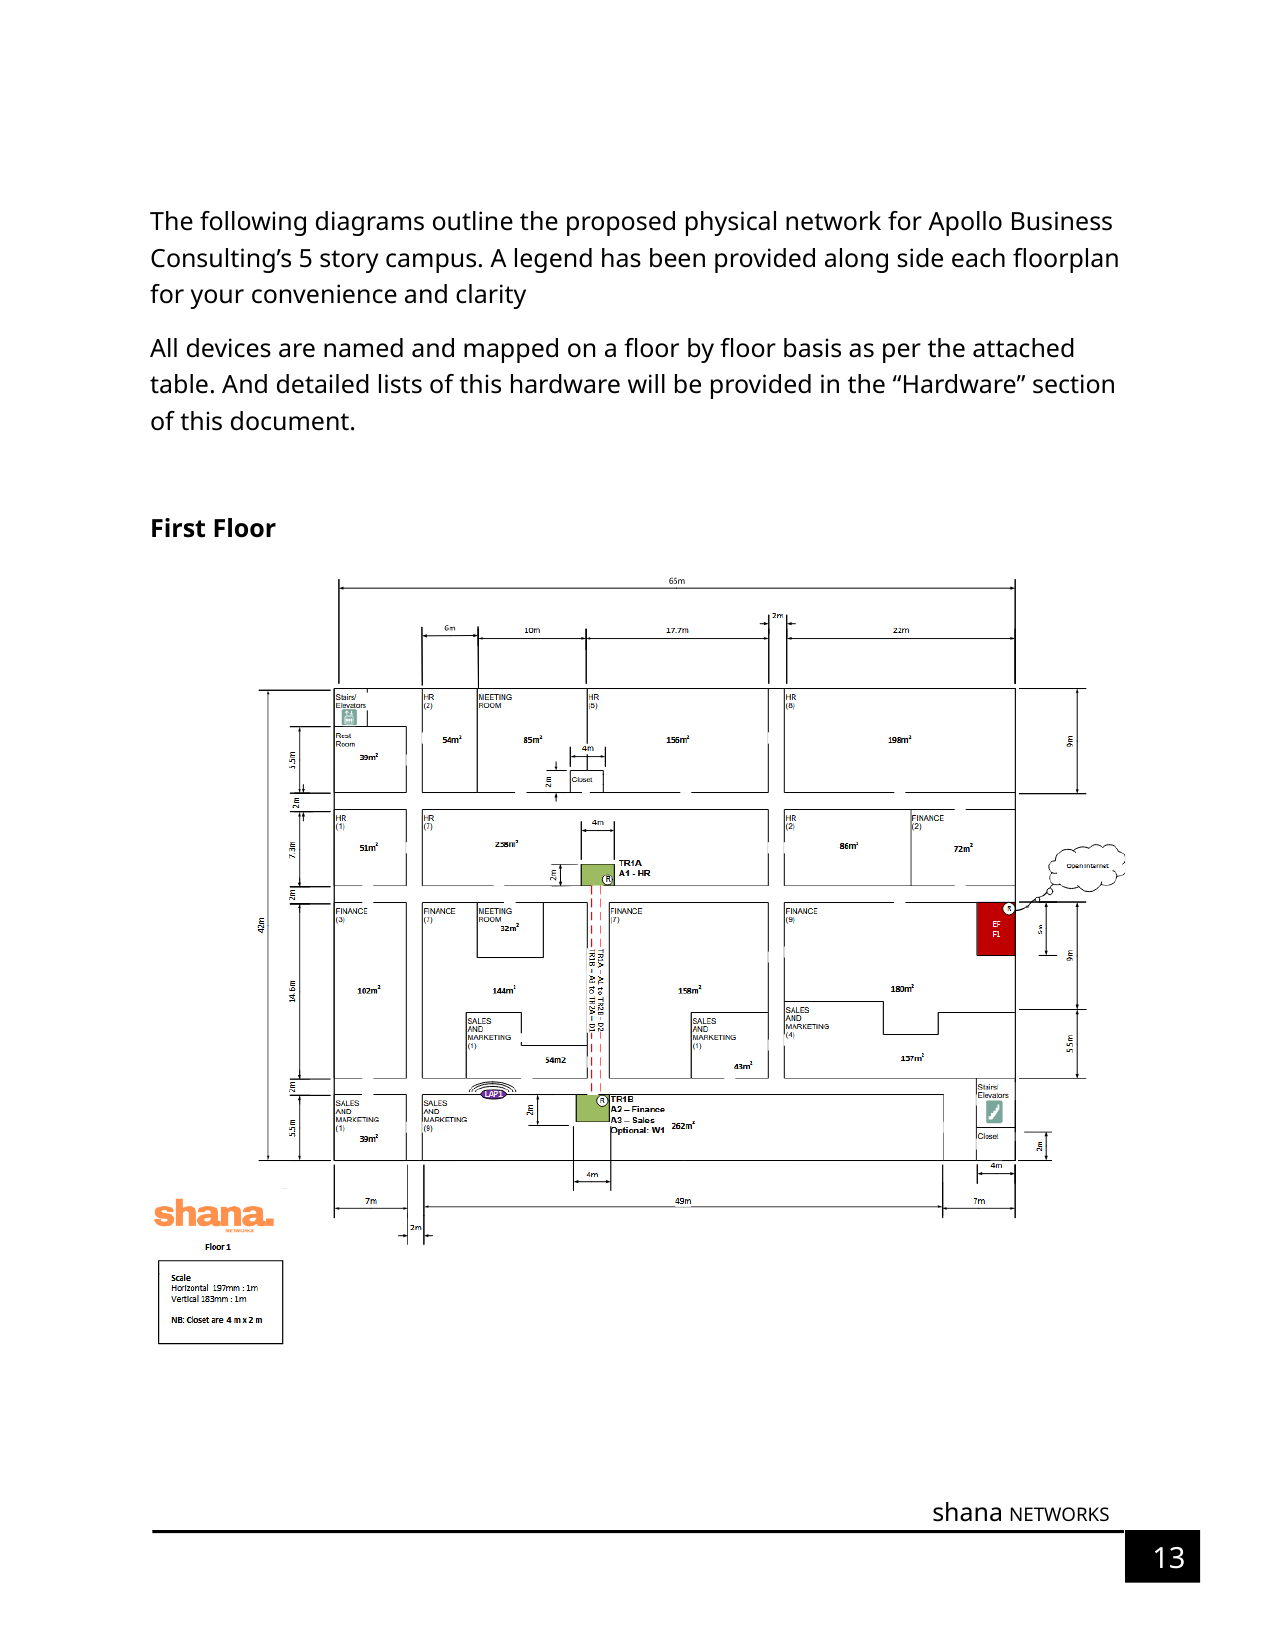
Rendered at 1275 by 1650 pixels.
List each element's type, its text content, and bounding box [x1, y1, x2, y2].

text First Floor [150, 511, 1125, 545]
picture [150, 564, 1125, 1347]
text All devices are named and mapped on a floor by floor basis as per the attached table. And detailed lists of this hardware will be provided in the “Hardware” section of this document. [150, 330, 1125, 438]
text The following diagrams outline the proposed physical network for Apollo Business Consulting’s 5 story campus. A legend has been provided along side each floorplan for your convenience and clarity [150, 203, 1125, 311]
